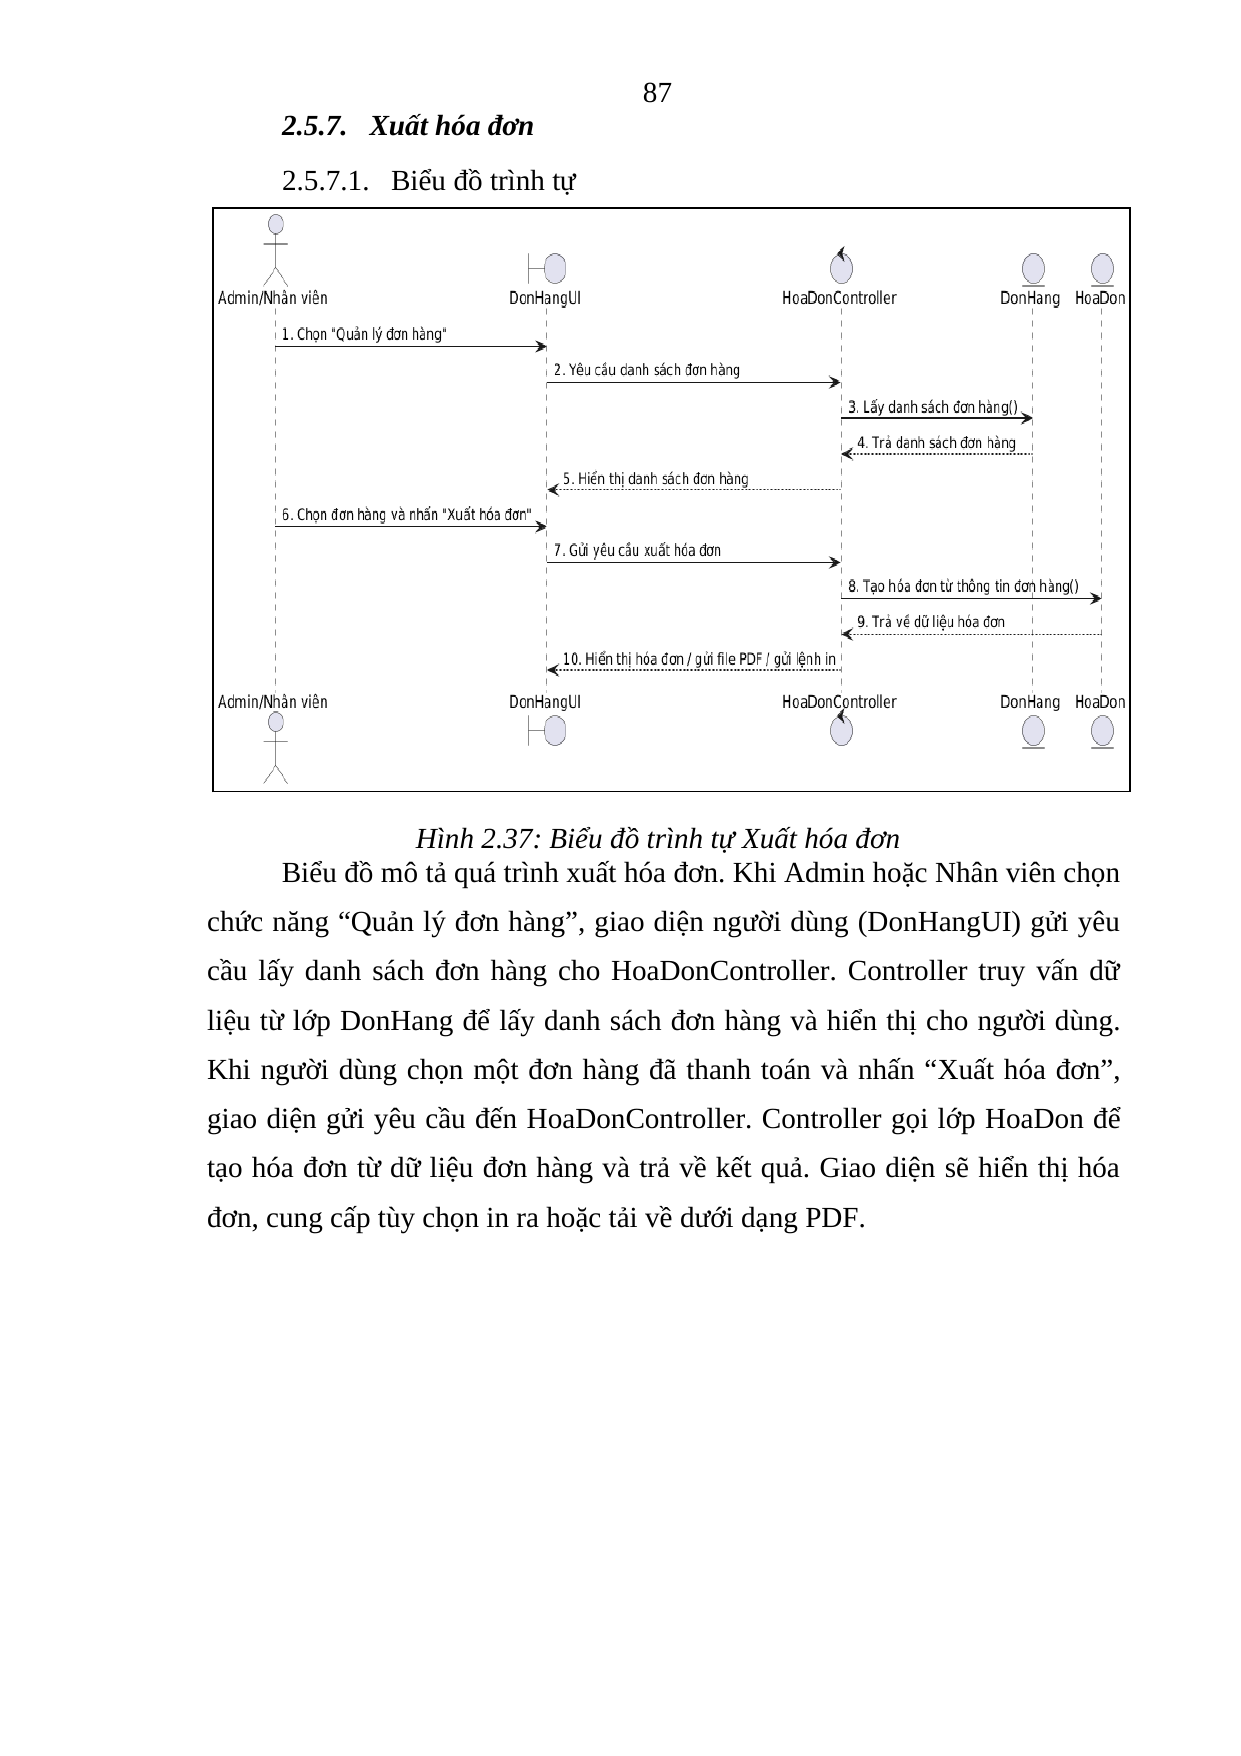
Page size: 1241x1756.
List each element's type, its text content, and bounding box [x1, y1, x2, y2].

picture [214, 209, 1129, 791]
text Hình 2.37: Biểu đồ trình tự Xuất hóa đơn [416, 821, 1137, 855]
text Biểu đồ mô tả quá trình xuất hóa đơn. Khi Admin hoặc Nhân viên chọn chức năng “Quản lý đơn hàng”, giao diện người dùng (DonHangUI) gửi yêu cầu lấy danh sách đơn hàng cho HoaDonController. Controller truy vấn dữ liệu từ lớp DonHang để lấy danh sách đơn hàng và hiển thị cho người dùng. Khi người dùng chọn một đơn hàng đã thanh toán và nhấn “Xuất hóa đơn”, giao diện gửi yêu cầu đến HoaDonController. Controller gọi lớp HoaDon để tạo hóa đơn từ dữ liệu đơn hàng và trả về kết quả. Giao diện sẽ hiển thị hóa đơn, cung cấp tùy chọn in ra hoặc tải về dưới dạng PDF. [207, 855, 1121, 1233]
list Biểu đồ trình tự [282, 163, 1137, 196]
subtitle Xuất hóa đơn [282, 108, 1137, 142]
